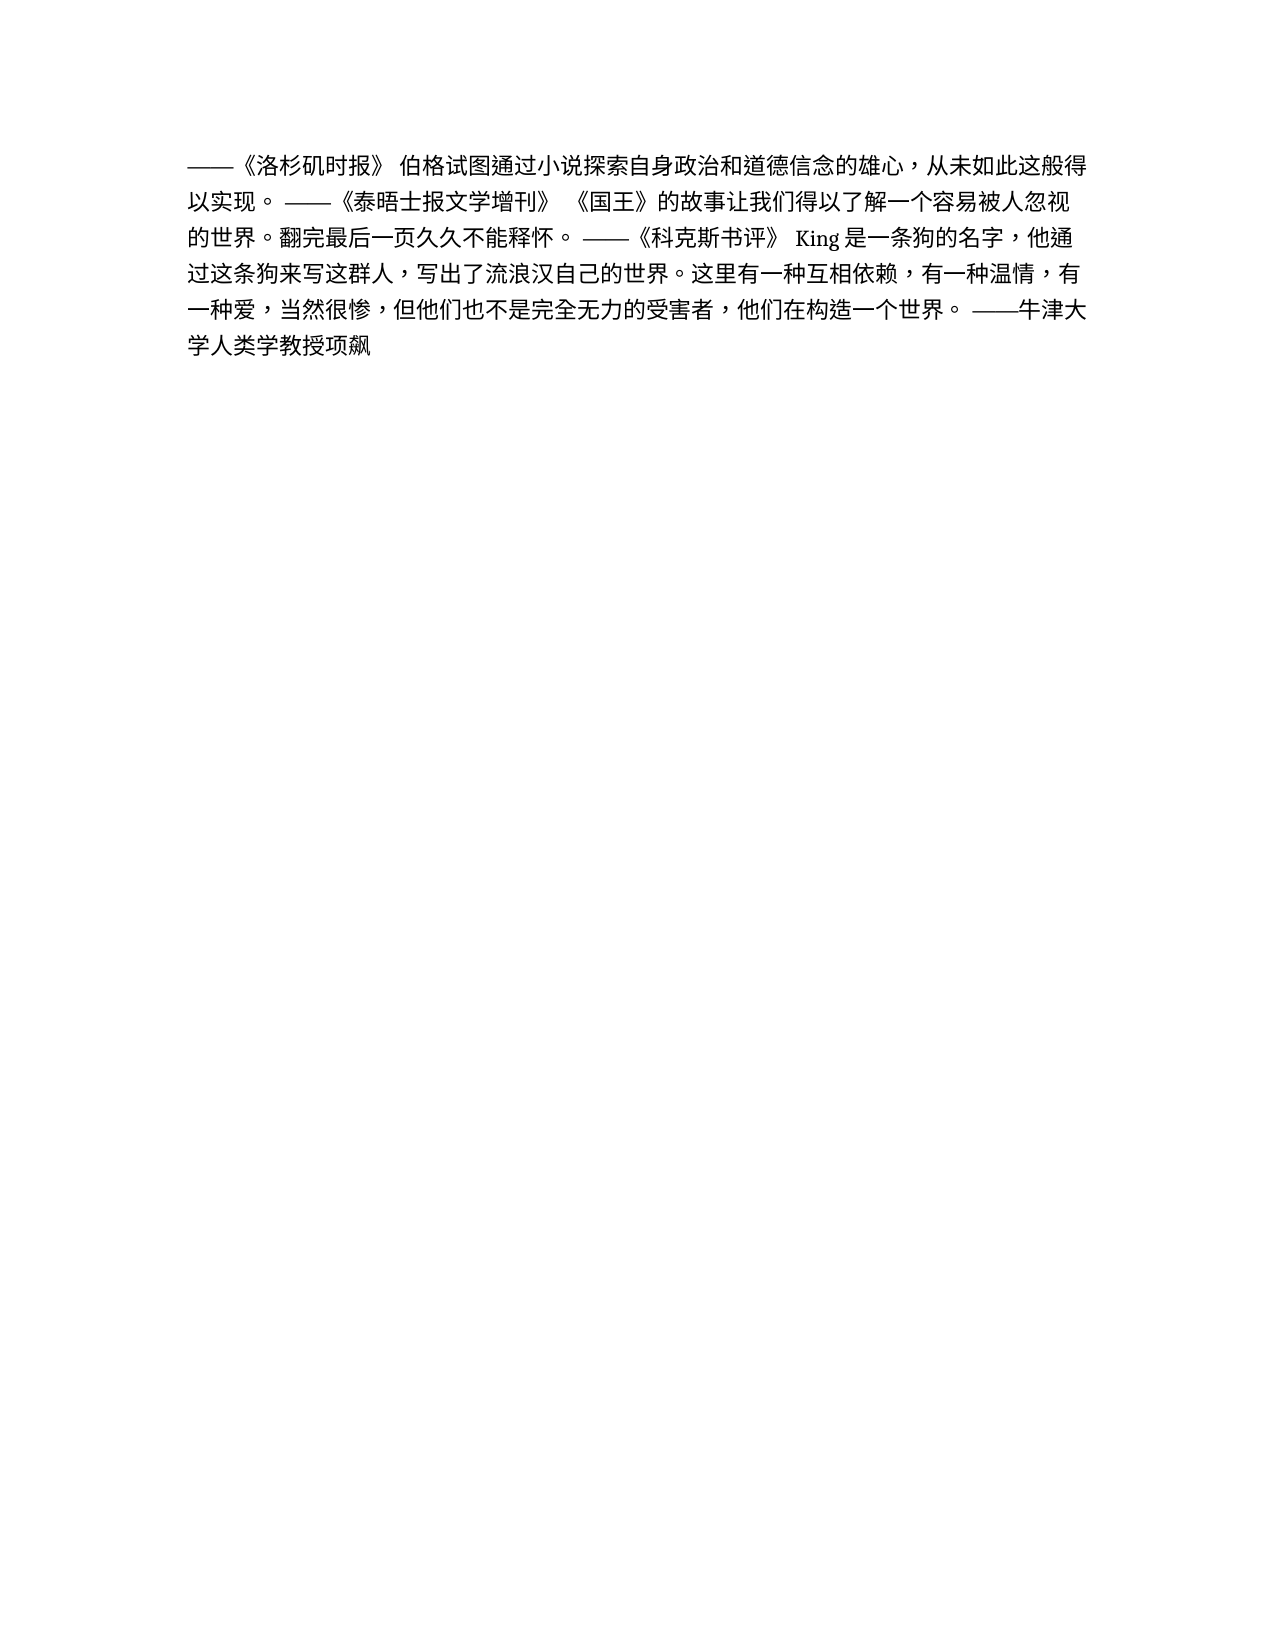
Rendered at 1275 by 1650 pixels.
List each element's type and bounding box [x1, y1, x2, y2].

text [187, 150, 1087, 361]
